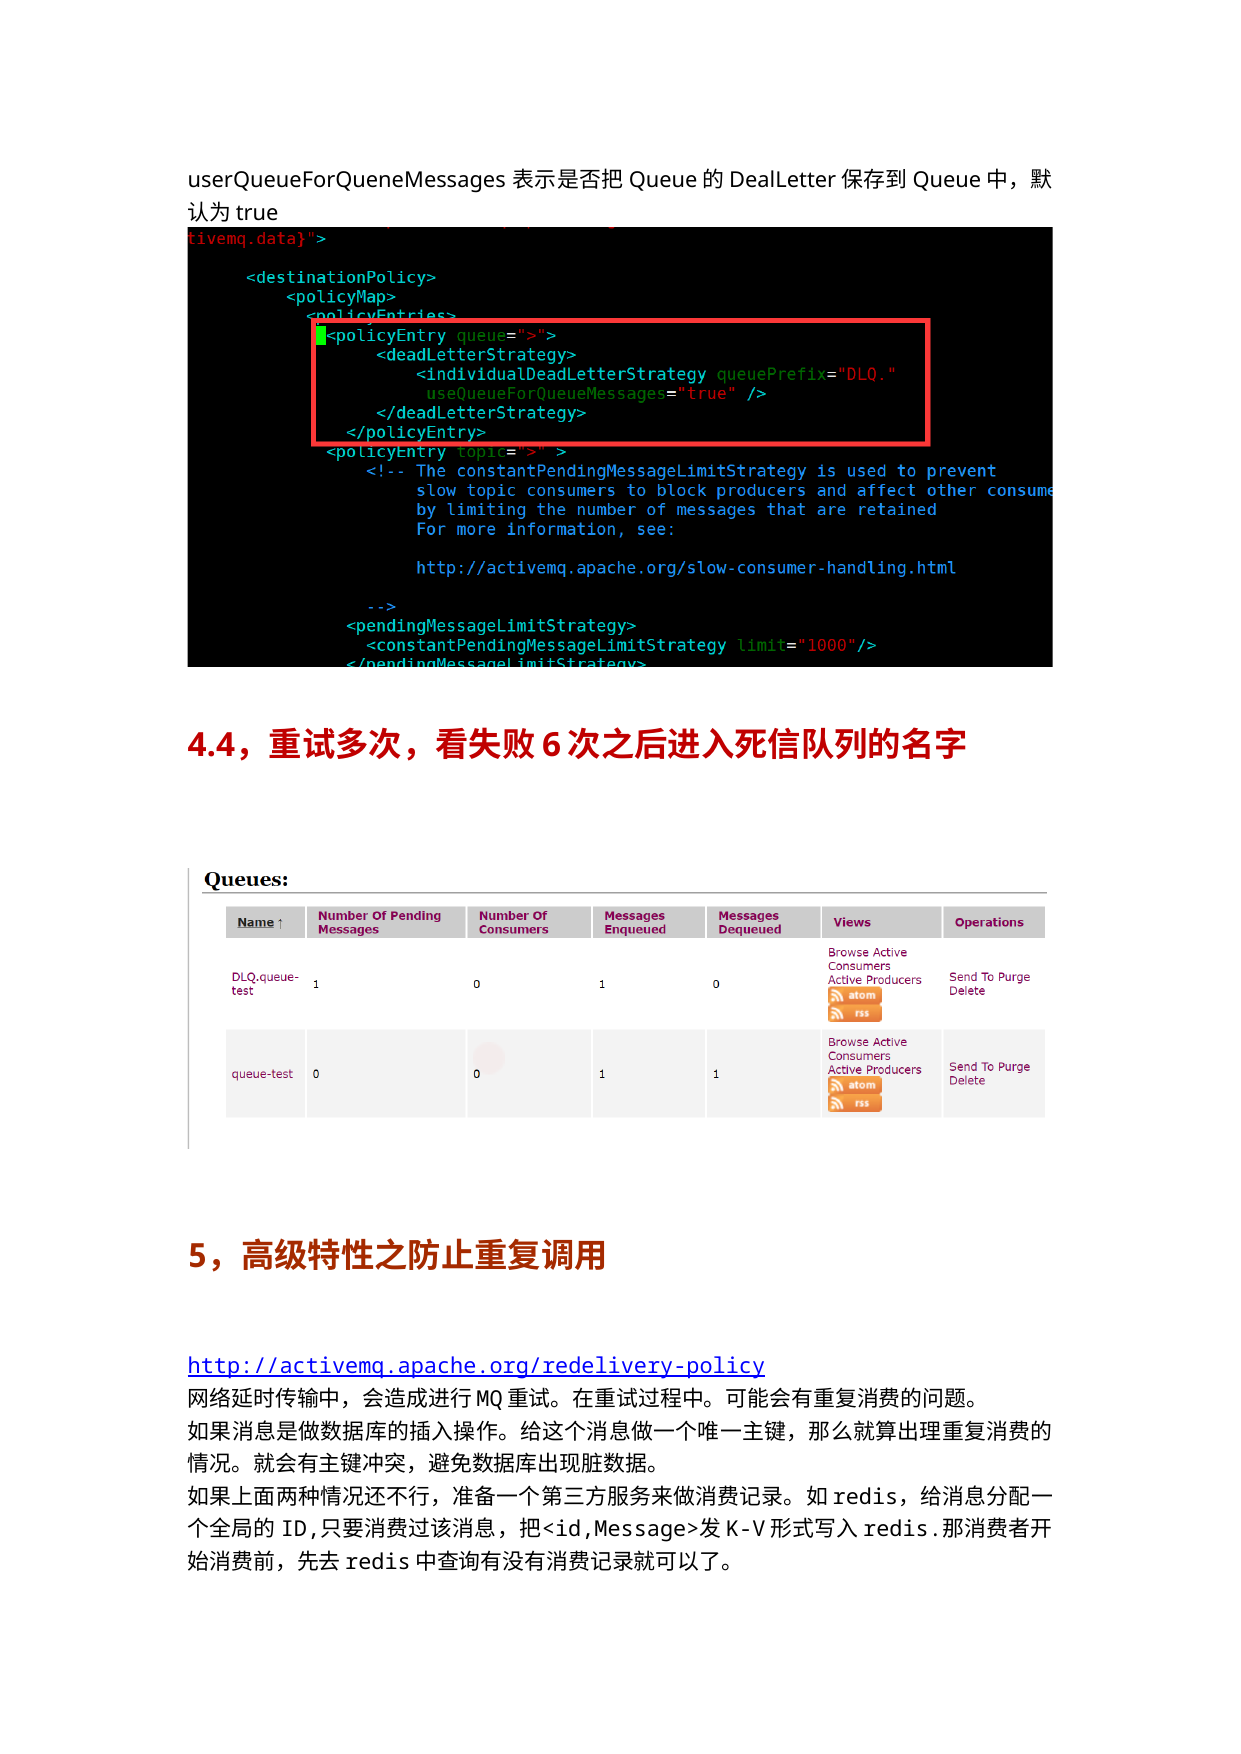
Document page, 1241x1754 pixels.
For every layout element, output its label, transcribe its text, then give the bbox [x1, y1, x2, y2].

picture [187, 227, 1053, 667]
text 网络延时传输中，会造成进行MQ重试。在重试过程中。可能会有重复消费的问题。 [187, 1381, 1053, 1413]
text 如果消息是做数据库的插入操作。给这个消息做一个唯一主键，那么就算出理重复消费的情况。就会有主键冲突，避免数据库出现脏数据。 [187, 1413, 1053, 1478]
subtitle 4.4，重试多次，看失败6次之后进入死信队列的名字 [187, 709, 1053, 774]
text 如果上面两种情况还不行，准备一个第三方服务来做消费记录。如redis，给消息分配一个全局的ID,只要消费过该消息，把<id,Message>发K-V形式写入redis.那消费者开始消费前，先去redis中查询有没有消费记录就可以了。 [187, 1478, 1053, 1576]
text http://activemq.apache.org/redelivery-policy [187, 1348, 1053, 1381]
subtitle 5，高级特性之防止重复调用 [187, 1221, 1053, 1286]
text userQueueForQueneMessages 表示是否把Queue的DealLetter保存到Queue中，默认为true [187, 162, 1053, 227]
picture [187, 868, 1053, 1149]
